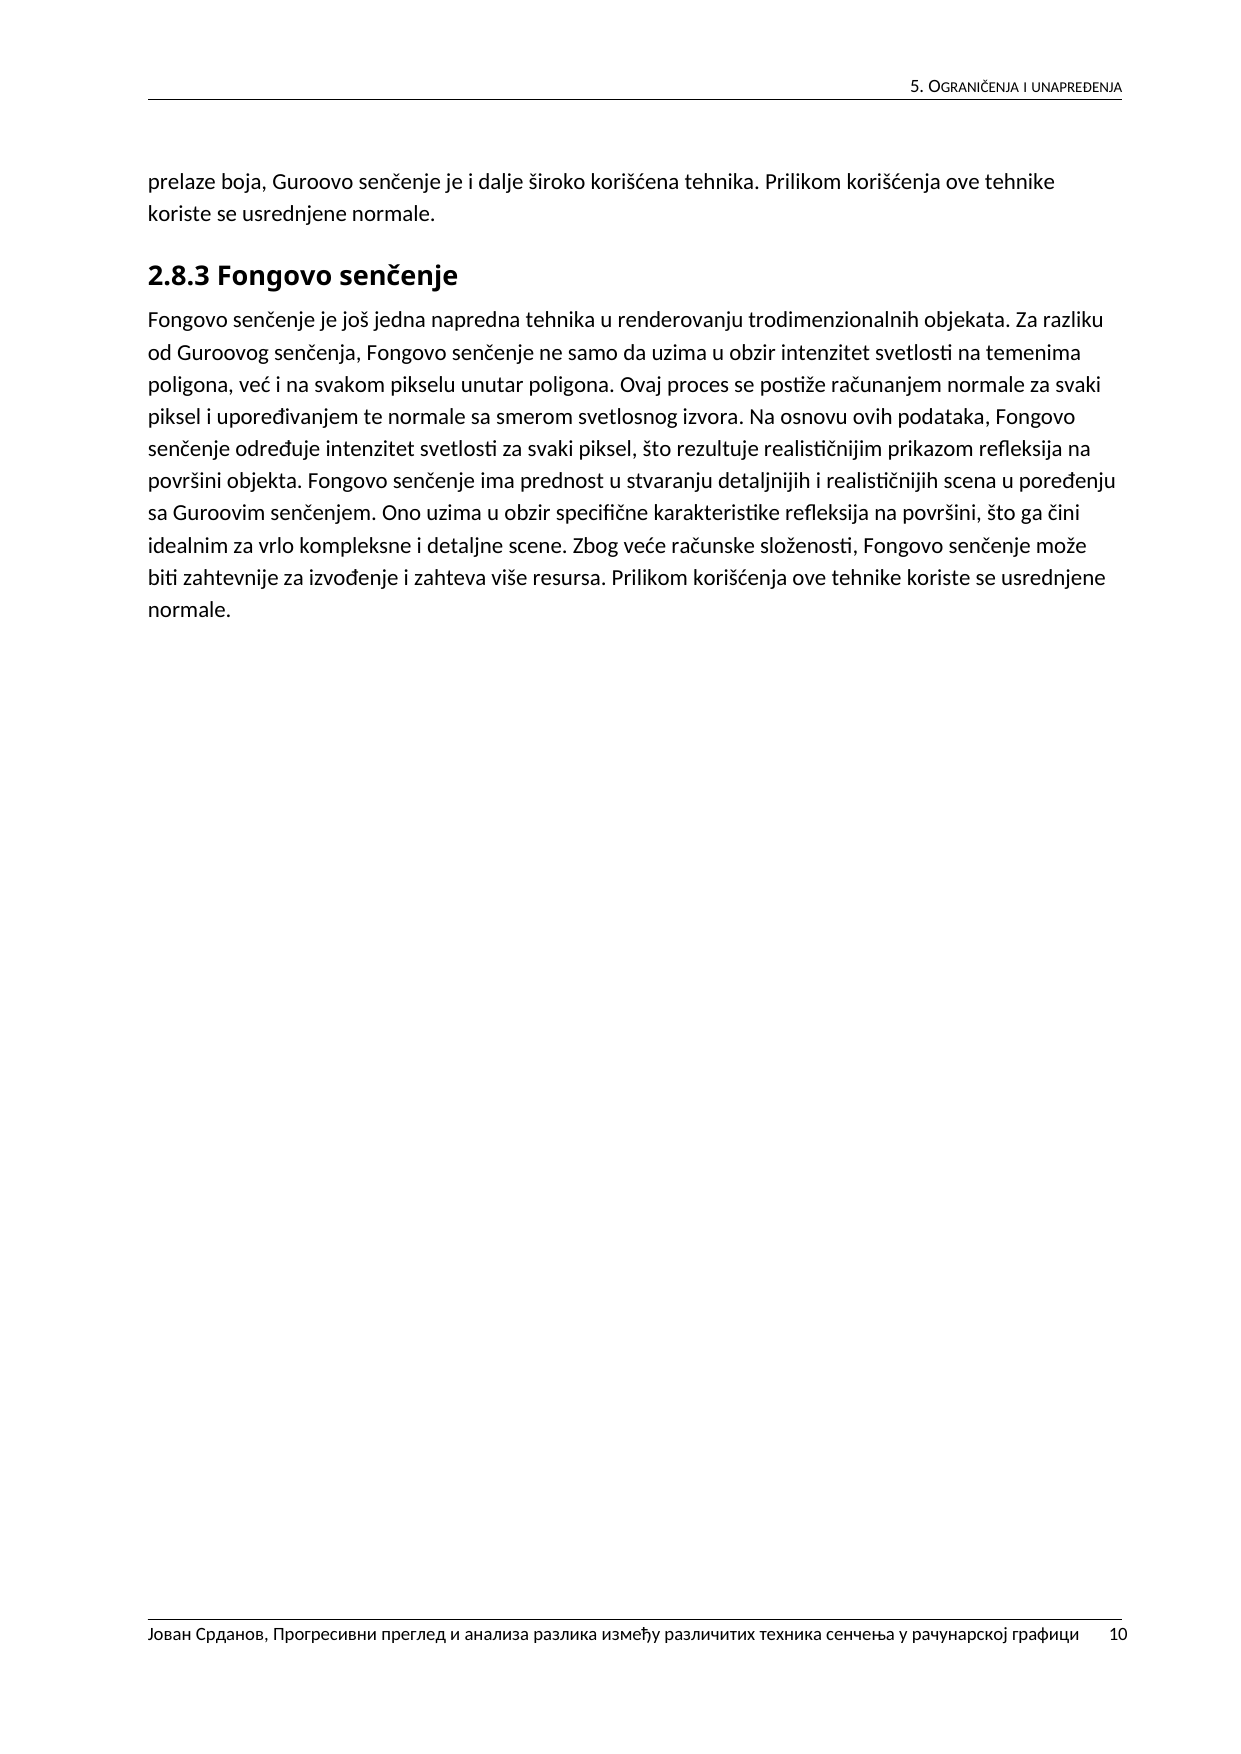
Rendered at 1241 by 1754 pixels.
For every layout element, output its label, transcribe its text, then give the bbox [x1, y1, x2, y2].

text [148, 167, 1122, 228]
subtitle 2.8.3 Fongovo senčenje [148, 257, 1122, 294]
text Fongovo senčenje je još jedna napredna tehnika u renderovanju trodimenzionalnih objekata. Za razliku od Guroovog senčenja, Fongovo senčenje ne samo da uzima u obzir intenzitet svetlosti na temenima poligona, već i na svakom pikselu unutar poligona. Ovaj proces se postiže računanjem normale za svaki piksel i upoređivanjem te normale sa smerom svetlosnog izvora. Na osnovu ovih podataka, Fongovo senčenje određuje intenzitet svetlosti za svaki piksel, što rezultuje realističnijim prikazom refleksija na površini objekta. Fongovo senčenje ima prednost u stvaranju detaljnijih i realističnijih scena u poređenju sa Guroovim senčenjem. Ono uzima u obzir specifične karakteristike refleksija na površini, što ga čini idealnim za vrlo kompleksne i detaljne scene. Zbog veće računske složenosti, Fongovo senčenje može biti zahtevnije za izvođenje i zahteva više resursa. Prilikom korišćenja ove tehnike koriste se usrednjene normale. [148, 305, 1122, 623]
